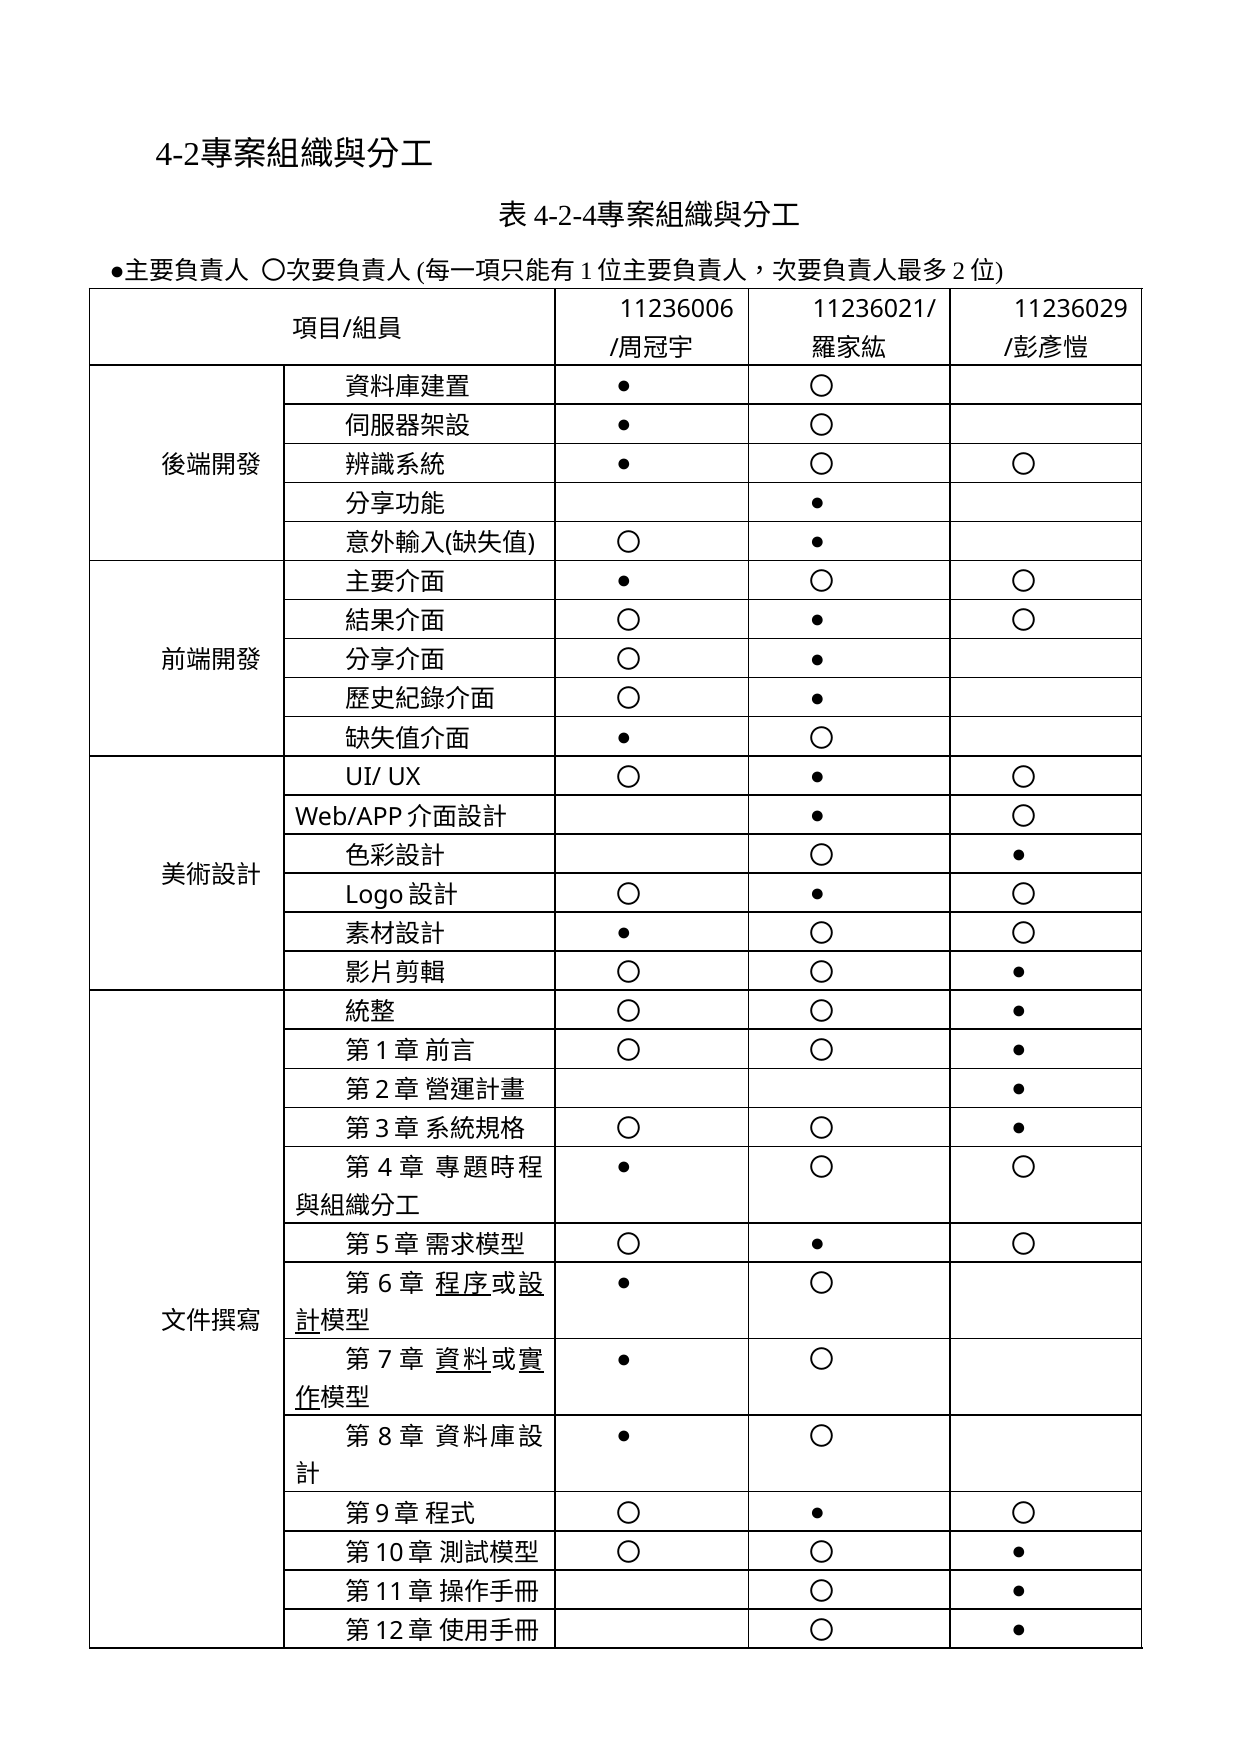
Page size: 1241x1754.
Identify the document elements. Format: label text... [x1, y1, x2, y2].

table_cell 第1章 前言 [285, 1030, 554, 1067]
table_cell 〇 [951, 757, 1141, 794]
table_cell 分享介面 [285, 639, 554, 677]
table_cell ● [951, 1069, 1141, 1106]
table_cell 〇 [749, 1108, 949, 1146]
table_cell 〇 [556, 678, 748, 716]
table_cell 〇 [556, 874, 748, 911]
table_cell 〇 [749, 561, 949, 599]
table_cell 意外輸入(缺失值) [285, 522, 554, 559]
table_cell 〇 [749, 913, 949, 950]
table_cell 第3章 系統規格 [285, 1108, 554, 1146]
table_cell 〇 [556, 600, 748, 638]
table_cell 結果介面 [285, 600, 554, 638]
table_cell 〇 [951, 600, 1141, 638]
table_cell ● [749, 600, 949, 638]
table_cell 後端開發 [90, 366, 283, 559]
table_cell ● [749, 678, 949, 716]
table_cell 第2章 營運計畫 [285, 1069, 554, 1106]
table_cell ● [556, 405, 748, 442]
table_cell [556, 796, 748, 833]
table_cell 第11章 操作手冊 [285, 1571, 554, 1608]
table_header 11236021/羅家紘 [749, 289, 949, 364]
table_header 11236029/彭彥愷 [951, 289, 1141, 364]
table_cell 〇 [749, 991, 949, 1028]
table_cell [951, 366, 1141, 403]
table_cell ● [749, 522, 949, 559]
table_cell ● [749, 1224, 949, 1261]
table_cell 第10章 測試模型 [285, 1532, 554, 1569]
table_cell 統整 [285, 991, 554, 1028]
table_cell Web/APP介面設計 [285, 796, 554, 833]
table_cell [951, 1339, 1141, 1414]
table_cell 影片剪輯 [285, 952, 554, 989]
table_cell [951, 1263, 1141, 1338]
table_cell 〇 [556, 1108, 748, 1146]
table_cell ● [749, 796, 949, 833]
table_cell [556, 1610, 748, 1647]
table_cell 第9章 程式 [285, 1492, 554, 1530]
table_cell ● [951, 1030, 1141, 1067]
table_cell 伺服器架設 [285, 405, 554, 442]
table_cell [556, 1571, 748, 1608]
table_cell 〇 [951, 444, 1141, 481]
table_cell 辨識系統 [285, 444, 554, 481]
table_cell 前端開發 [90, 561, 283, 755]
table_cell ● [556, 1147, 748, 1222]
table_cell 美術設計 [90, 757, 283, 989]
table_cell 〇 [951, 1492, 1141, 1530]
table_cell 〇 [556, 991, 748, 1028]
table_cell ● [951, 1108, 1141, 1146]
table_cell 文件撰寫 [90, 991, 283, 1647]
table_cell UI/ UX [285, 757, 554, 794]
table_cell 〇 [556, 757, 748, 794]
table_cell 〇 [749, 1610, 949, 1647]
table_cell ● [749, 757, 949, 794]
table_cell 〇 [749, 1263, 949, 1338]
table_cell ● [556, 1416, 748, 1491]
table_cell 資料庫建置 [285, 366, 554, 403]
table_cell ● [951, 1610, 1141, 1647]
table_cell 〇 [951, 874, 1141, 911]
table_cell ● [749, 874, 949, 911]
table_cell 〇 [556, 1492, 748, 1530]
table_cell ● [749, 639, 949, 677]
table_cell [951, 678, 1141, 716]
table_cell 〇 [749, 366, 949, 403]
table_cell 〇 [749, 1416, 949, 1491]
table_cell Logo設計 [285, 874, 554, 911]
table_cell [556, 835, 748, 872]
table_cell [951, 639, 1141, 677]
table_cell ● [556, 444, 748, 481]
table_cell 缺失值介面 [285, 717, 554, 755]
table_cell [749, 1069, 949, 1106]
table_cell 歷史紀錄介面 [285, 678, 554, 716]
table_cell ● [951, 991, 1141, 1028]
text ●主要負責人 〇次要負責人 (每一項只能有1位主要負責人，次要負責人最多2位) [89, 250, 1152, 288]
table_cell [951, 522, 1141, 559]
table_cell [951, 405, 1141, 442]
table_cell ● [749, 1492, 949, 1530]
table_cell 〇 [951, 913, 1141, 950]
table_cell ● [951, 1571, 1141, 1608]
table_cell 主要介面 [285, 561, 554, 599]
table_cell 〇 [556, 952, 748, 989]
table_cell [556, 483, 748, 521]
table_cell ● [749, 483, 949, 521]
table_cell 第4章 專題時程與組織分工 [285, 1147, 554, 1222]
table_cell ● [556, 1263, 748, 1338]
table_cell 〇 [749, 835, 949, 872]
table_cell ● [556, 366, 748, 403]
table_header 11236006/周冠宇 [556, 289, 748, 364]
table_cell 〇 [749, 1030, 949, 1067]
table_cell 〇 [951, 561, 1141, 599]
table_cell 第6章 程序或設計模型 [285, 1263, 554, 1338]
table_cell 〇 [951, 1224, 1141, 1261]
table_cell ● [556, 913, 748, 950]
table_cell 〇 [749, 405, 949, 442]
table_cell 〇 [556, 639, 748, 677]
table_cell [556, 1069, 748, 1106]
table_cell ● [951, 1532, 1141, 1569]
table_cell 第5章 需求模型 [285, 1224, 554, 1261]
table_cell 〇 [749, 717, 949, 755]
table_cell 〇 [556, 1224, 748, 1261]
subtitle 專案組織與分工 [89, 127, 1152, 175]
table_header 項目/組員 [90, 289, 554, 364]
table_cell 色彩設計 [285, 835, 554, 872]
table_cell 〇 [749, 1339, 949, 1414]
table_cell 第7章 資料或實作模型 [285, 1339, 554, 1414]
table_cell 〇 [556, 1030, 748, 1067]
table_cell 〇 [951, 796, 1141, 833]
table_cell ● [556, 717, 748, 755]
table_cell ● [556, 561, 748, 599]
table_cell 〇 [749, 444, 949, 481]
table_cell 第12章 使用手冊 [285, 1610, 554, 1647]
table_cell ● [951, 835, 1141, 872]
table_cell [951, 1416, 1141, 1491]
table_cell 〇 [556, 522, 748, 559]
table_cell 〇 [556, 1532, 748, 1569]
table_cell 〇 [749, 1147, 949, 1222]
table_cell [951, 483, 1141, 521]
table_cell 〇 [749, 952, 949, 989]
table_cell 〇 [749, 1532, 949, 1569]
table_cell 分享功能 [285, 483, 554, 521]
table_cell ● [556, 1339, 748, 1414]
table_cell 第8章 資料庫設計 [285, 1416, 554, 1491]
table_cell 〇 [749, 1571, 949, 1608]
table_cell [951, 717, 1141, 755]
table_cell ● [951, 952, 1141, 989]
table_cell 素材設計 [285, 913, 554, 950]
table_cell 〇 [951, 1147, 1141, 1222]
